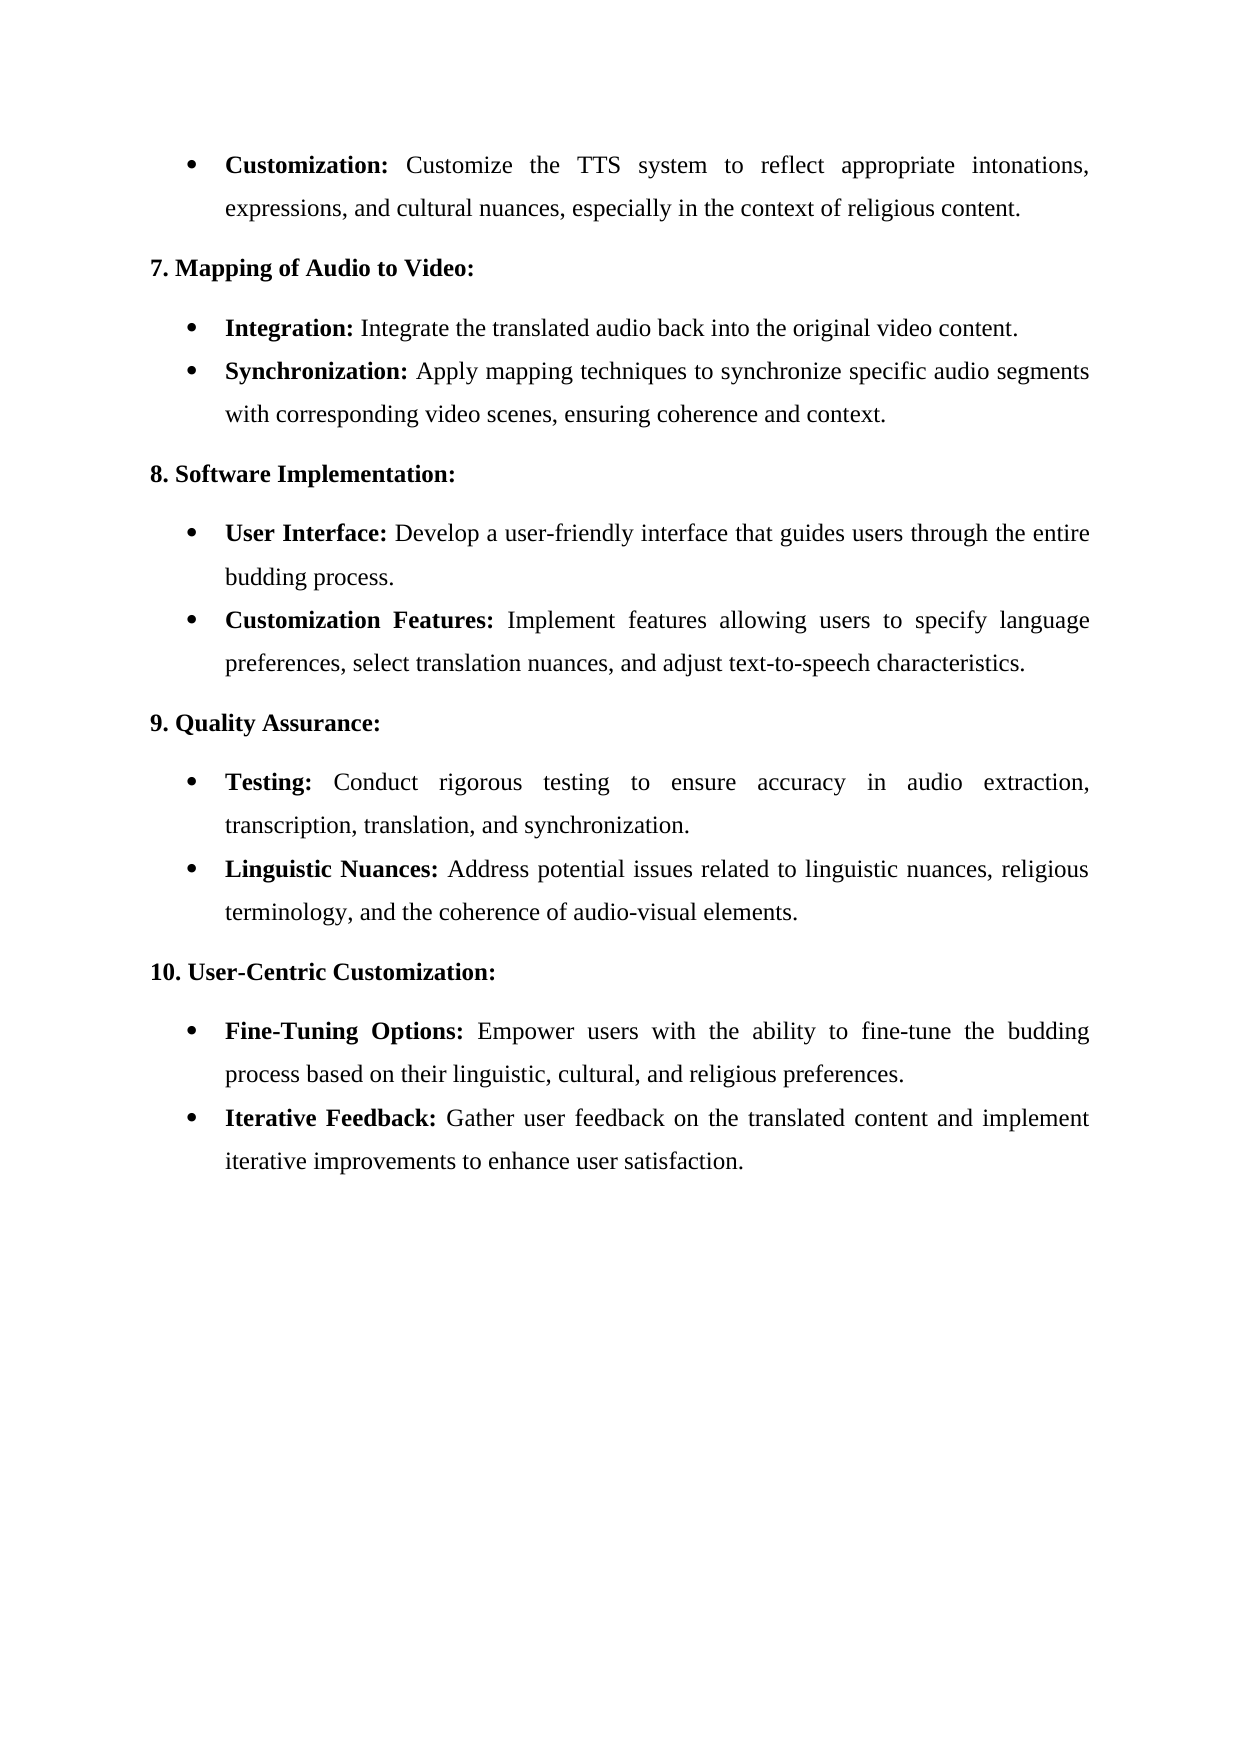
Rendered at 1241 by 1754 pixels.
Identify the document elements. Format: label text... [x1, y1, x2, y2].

text 7. Mapping of Audio to Video: [150, 253, 1090, 282]
text 8. Software Implementation: [150, 459, 1090, 487]
list Linguistic Nuances: Address potential issues related to linguistic nuances, religious terminology, and the coherence of audio-visual elements. [187, 854, 1090, 926]
list Customization Features: Implement features allowing users to specify language preferences, select translation nuances, and adjust text-to-speech characteristics. [187, 605, 1090, 677]
list Fine-Tuning Options: Empower users with the ability to fine-tune the budding process based on their linguistic, cultural, and religious preferences. [187, 1016, 1090, 1088]
list Integration: Integrate the translated audio back into the original video content. [187, 313, 1090, 341]
list Synchronization: Apply mapping techniques to synchronize specific audio segments with corresponding video scenes, ensuring coherence and context. [187, 356, 1090, 428]
list Iterative Feedback: Gather user feedback on the translated content and implement iterative improvements to enhance user satisfaction. [187, 1103, 1090, 1174]
text 10. User-Centric Customization: [150, 957, 1090, 985]
list Customization: Customize the TTS system to reflect appropriate intonations, expressions, and cultural nuances, especially in the context of religious content. [187, 150, 1090, 222]
text 9. Quality Assurance: [150, 708, 1090, 736]
list Testing: Conduct rigorous testing to ensure accuracy in audio extraction, transcription, translation, and synchronization. [187, 767, 1090, 839]
list User Interface: Develop a user-friendly interface that guides users through the entire budding process. [187, 518, 1090, 590]
